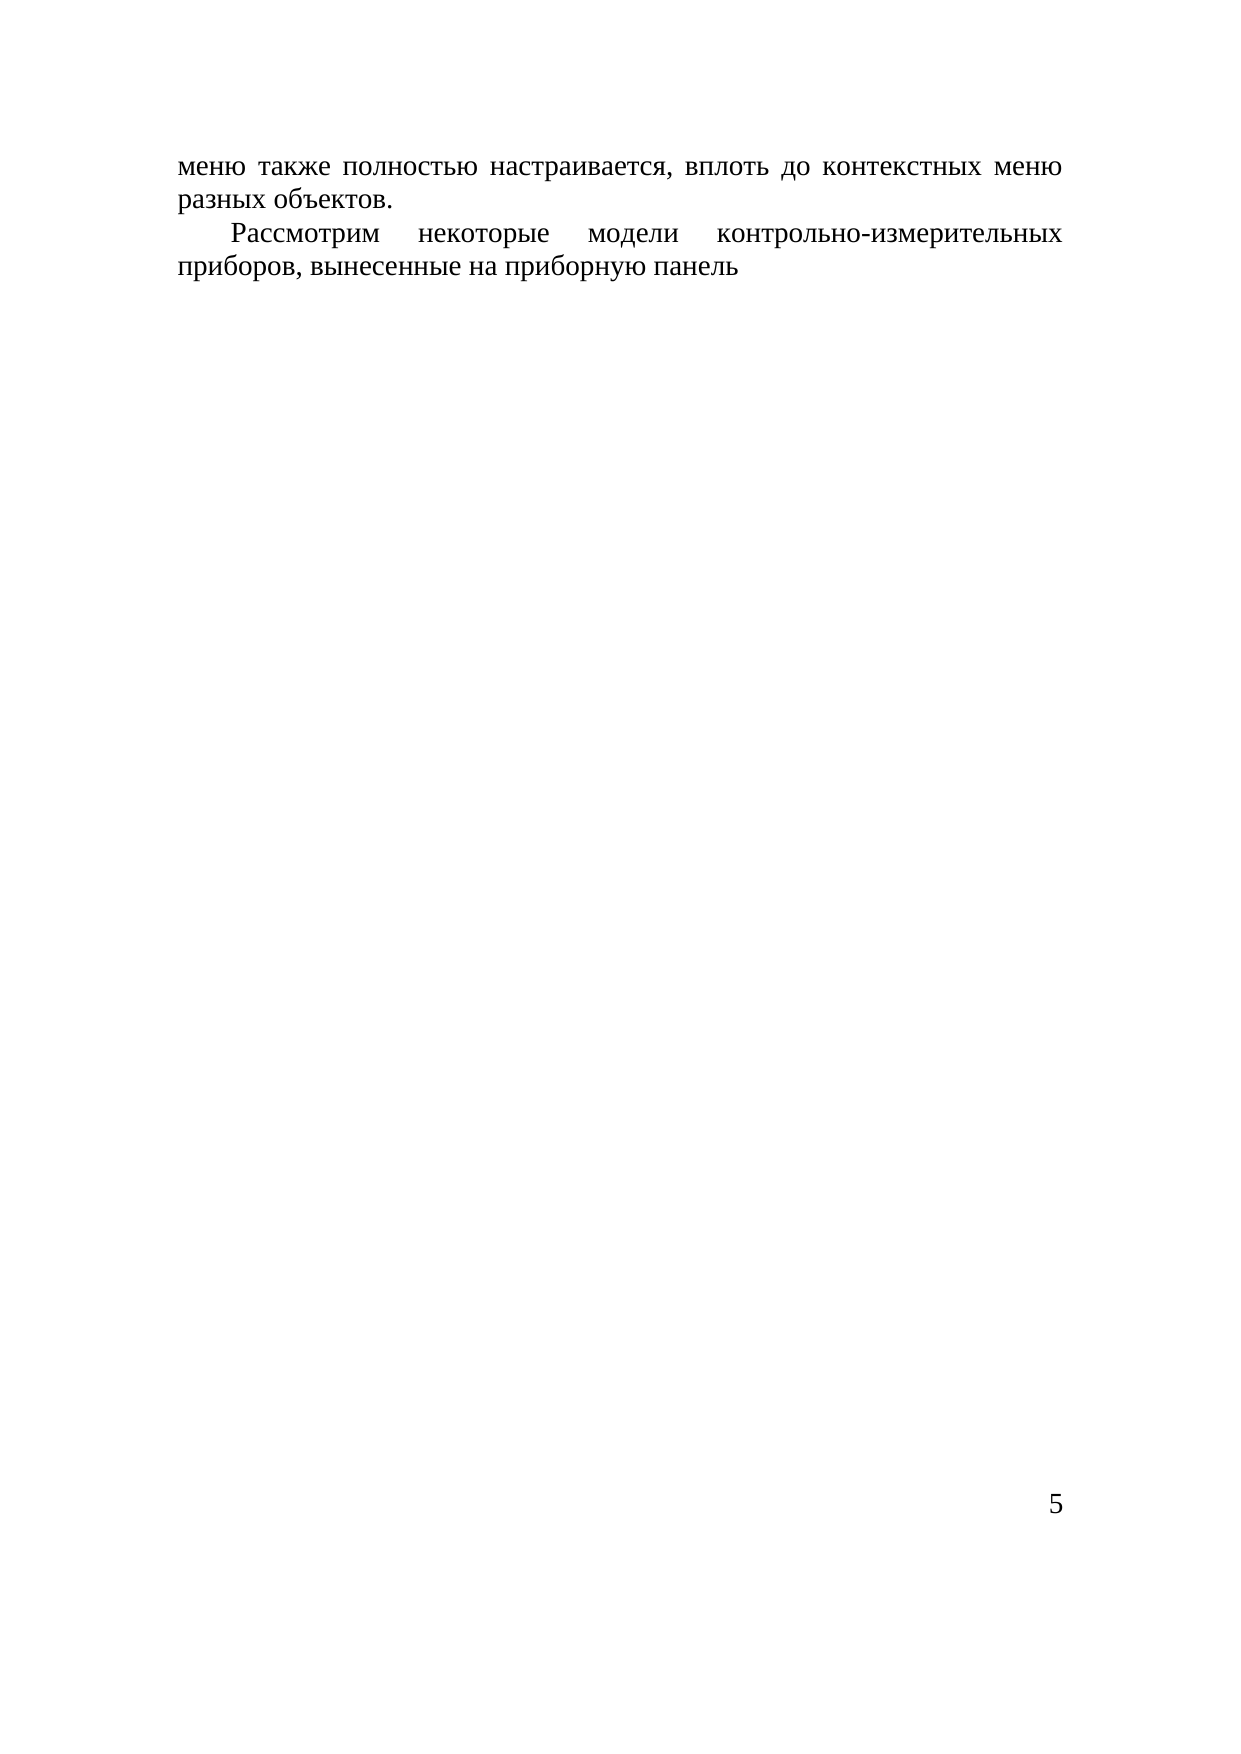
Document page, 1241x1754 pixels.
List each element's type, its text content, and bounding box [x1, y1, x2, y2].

text Рассмотрим некоторые модели контрольно-измерительных приборов, вынесенные на приборную панель [177, 215, 1063, 282]
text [177, 148, 1063, 215]
